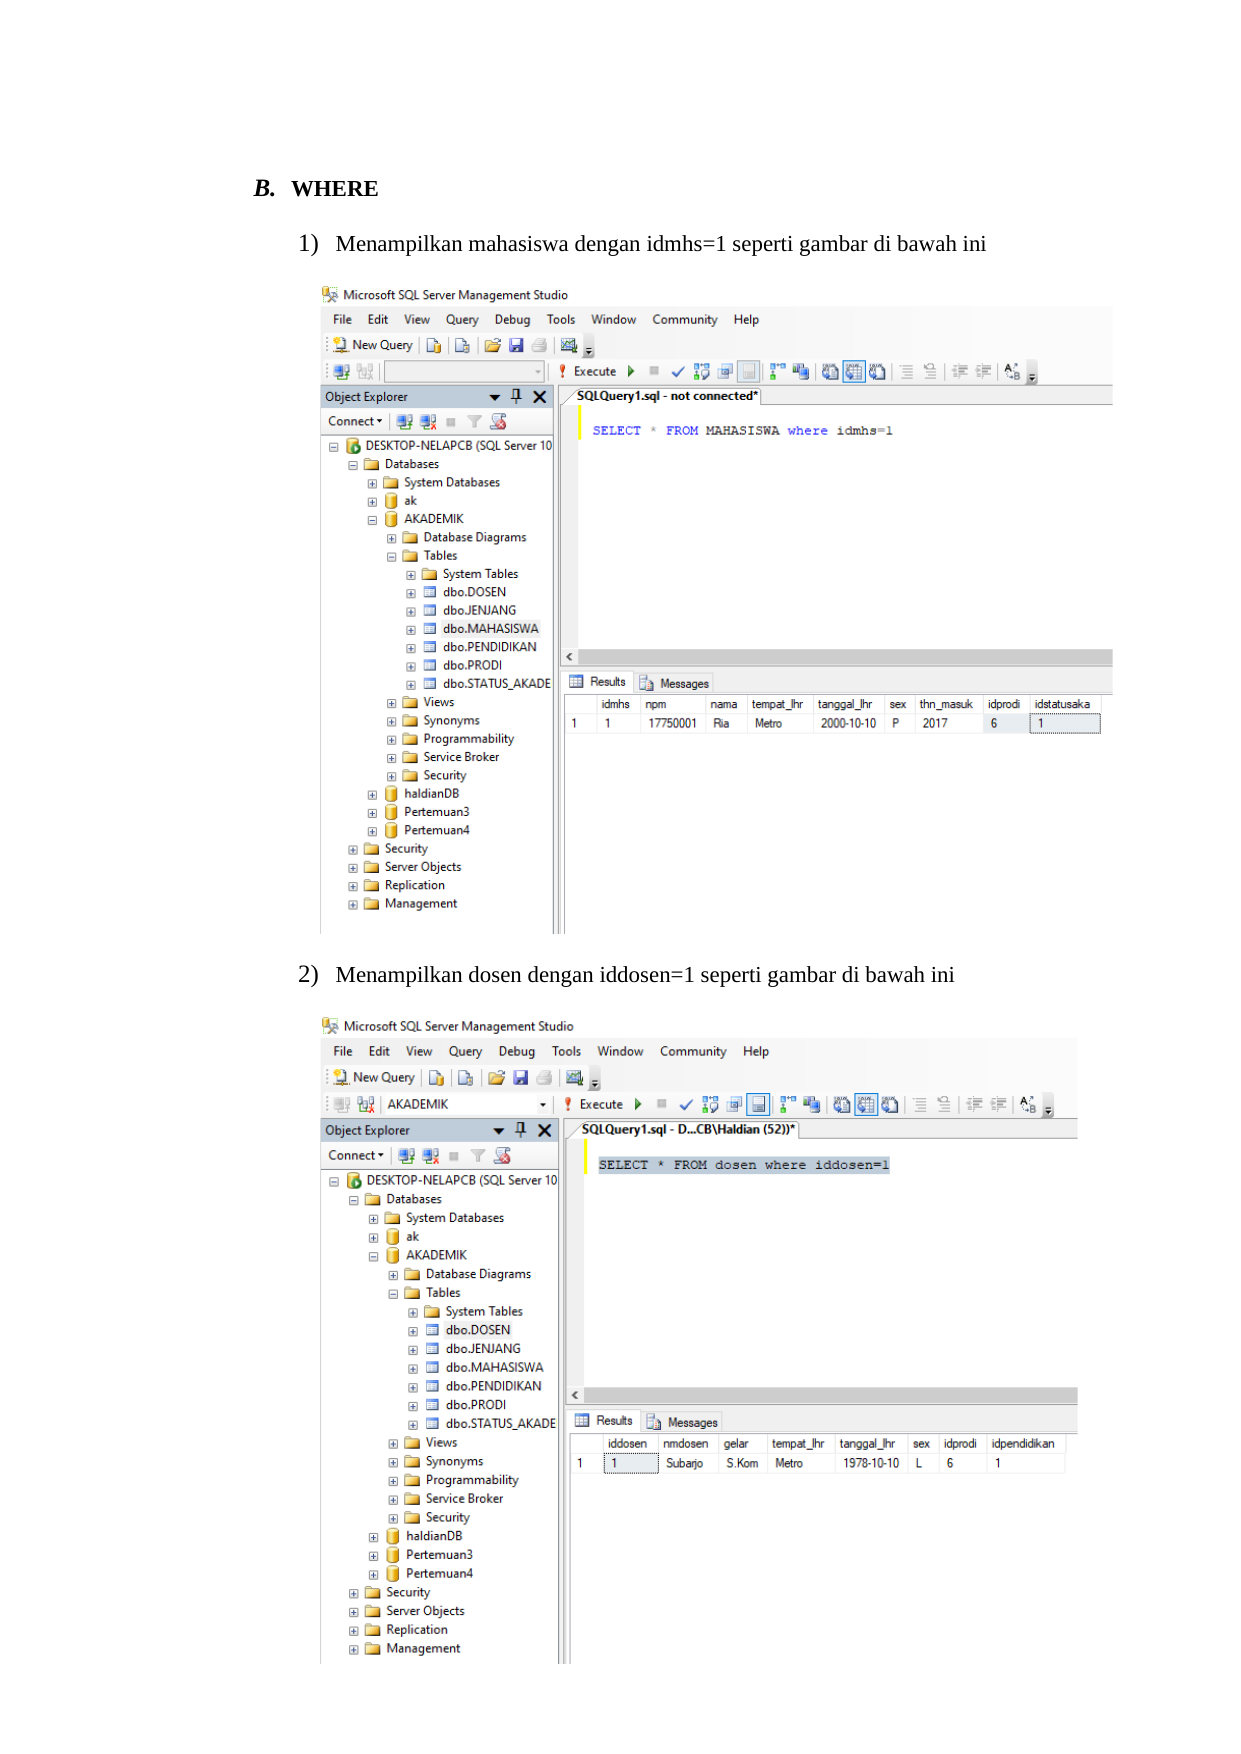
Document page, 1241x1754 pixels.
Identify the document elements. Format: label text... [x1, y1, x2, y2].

list Menampilkan dosen dengan iddosen=1 seperti gambar di bawah ini [298, 959, 1033, 988]
list WHERE [253, 173, 1033, 202]
list Menampilkan mahasiswa dengan idmhs=1 seperti gambar di bawah ini [298, 228, 1033, 257]
picture [320, 283, 1113, 934]
picture [320, 1014, 1078, 1664]
